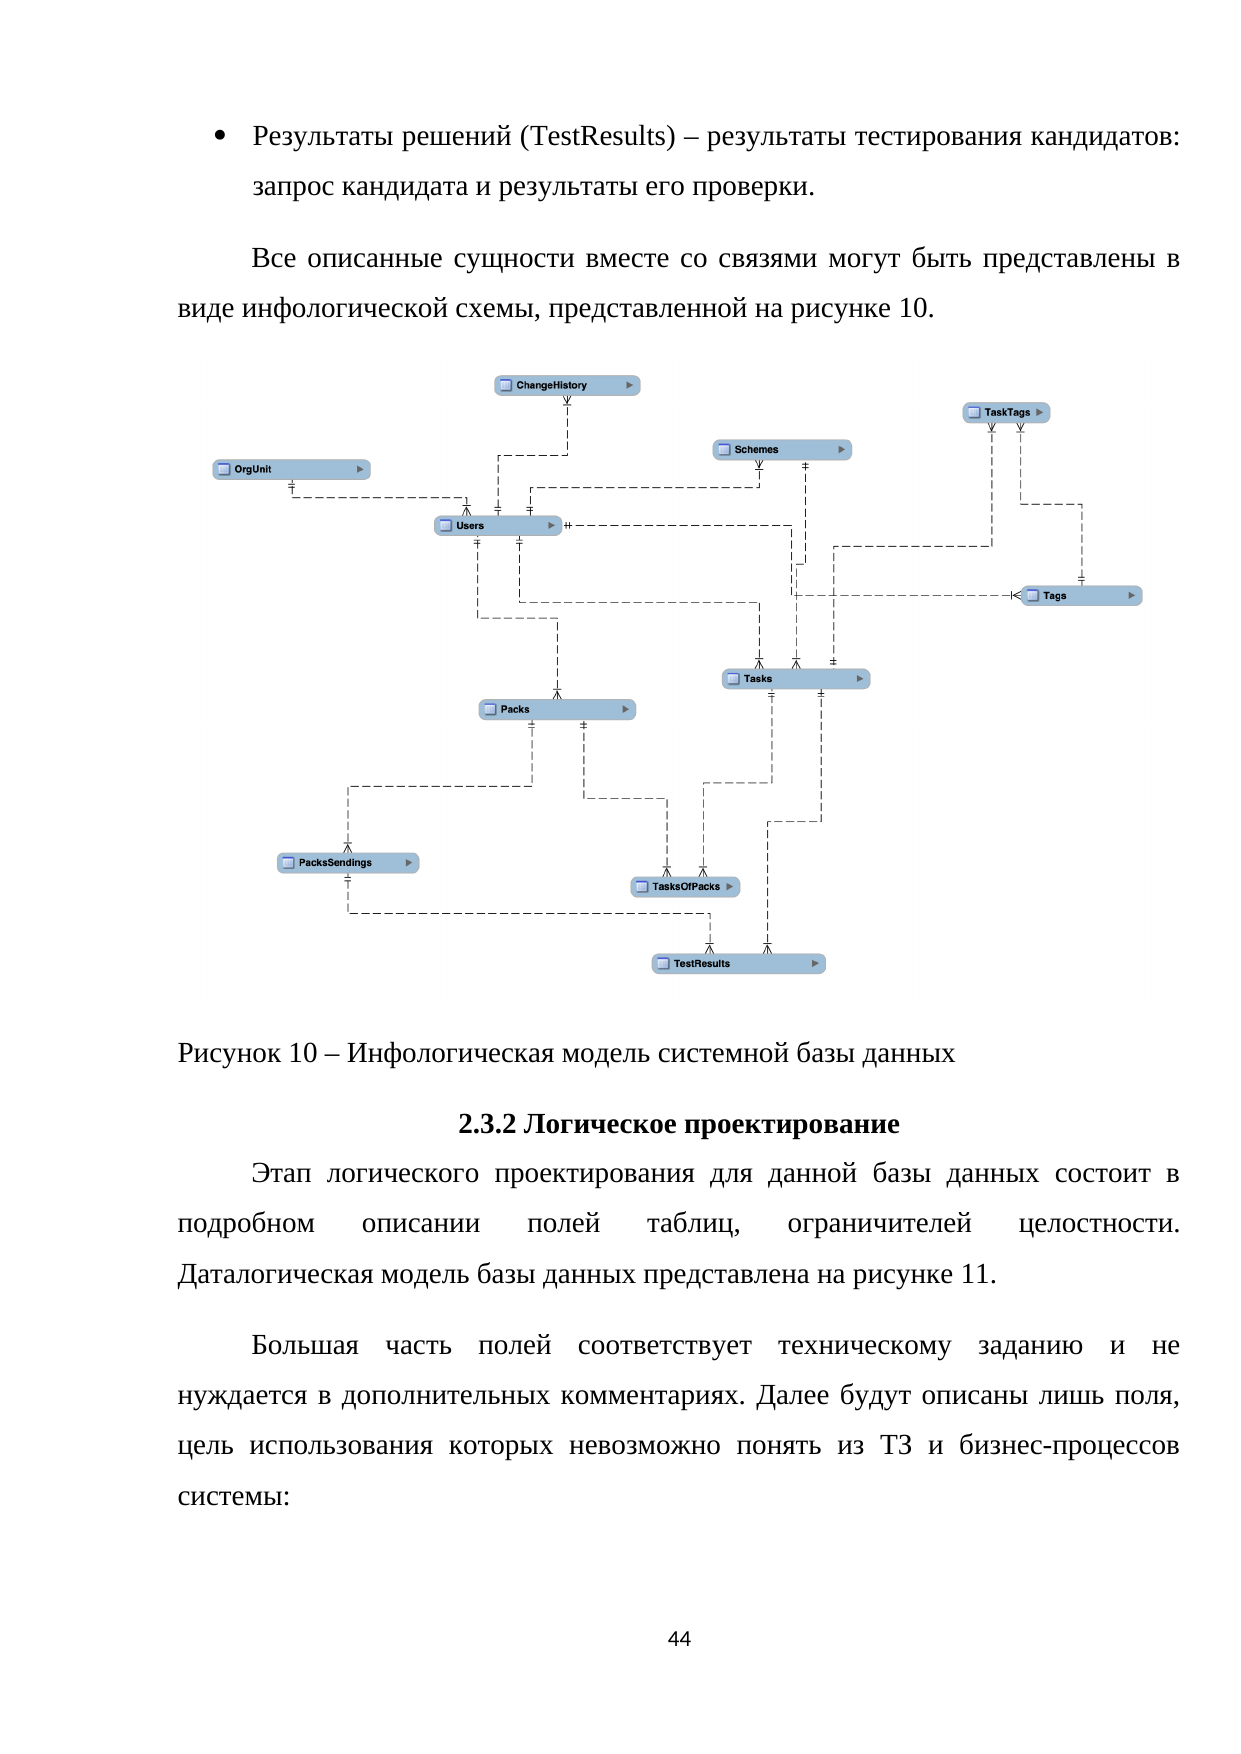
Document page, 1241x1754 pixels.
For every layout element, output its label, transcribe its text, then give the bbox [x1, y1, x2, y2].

text Этап логического проектирования для данной базы данных состоит в подробном описании полей таблиц, ограничителей целостности. Даталогическая модель базы данных представлена на рисунке 11. [177, 1155, 1181, 1289]
text Рисунок 10 – Инфологическая модель системной базы данных [177, 1035, 1181, 1069]
text Все описанные сущности вместе со связями могут быть представлены в виде инфологической схемы, представленной на рисунке 10. [177, 240, 1181, 323]
text Большая часть полей соответствует техническому заданию и не нуждается в дополнительных комментариях. Далее будут описаны лишь поля, цель использования которых невозможно понять из ТЗ и бизнес-процессов системы: [177, 1327, 1181, 1511]
subtitle 2.3.2 Логическое проектирование [177, 1106, 1181, 1140]
picture [177, 361, 1152, 1001]
list Результаты решений (TestResults) – результаты тестирования кандидатов: запрос кандидата и результаты его проверки. [215, 118, 1181, 202]
